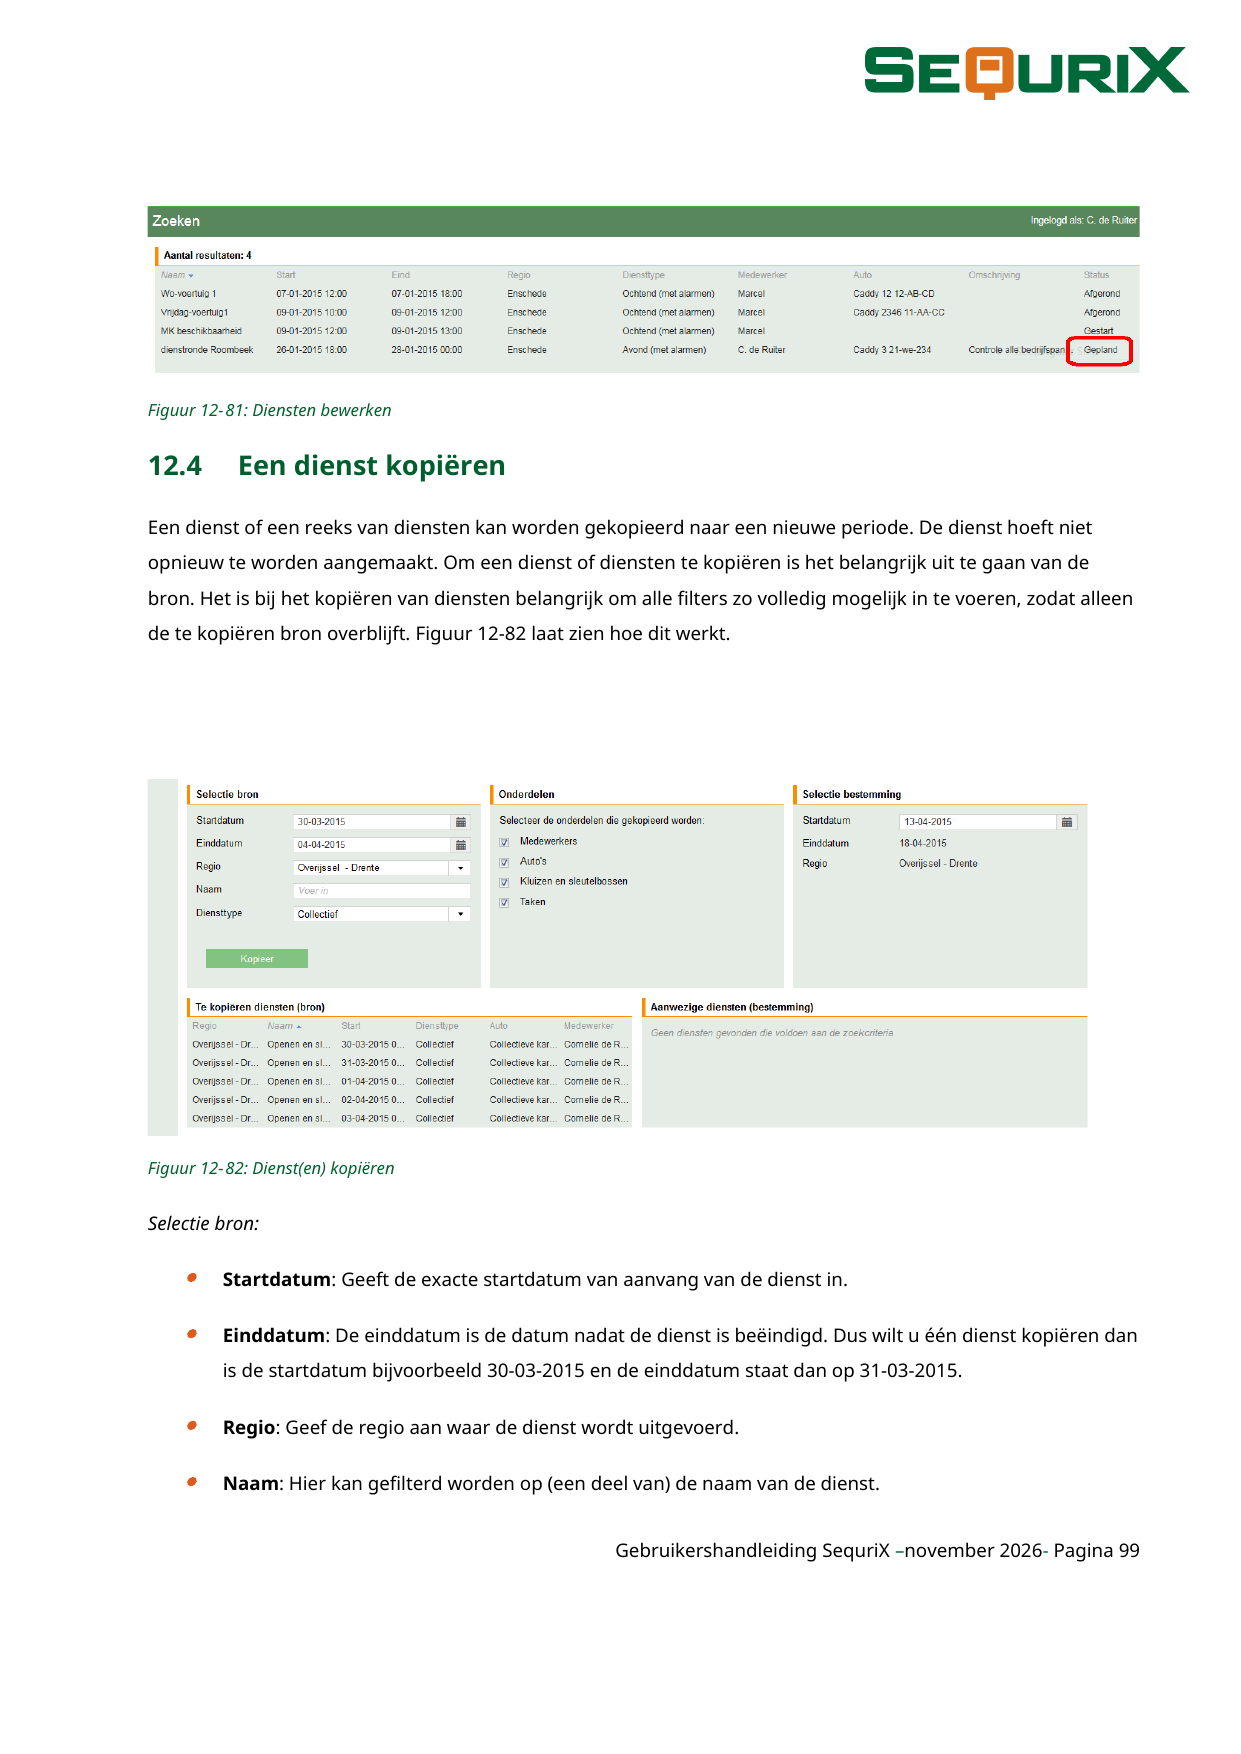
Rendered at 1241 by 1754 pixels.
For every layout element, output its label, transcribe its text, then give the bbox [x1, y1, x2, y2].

text Selectie bron: [148, 1200, 1140, 1235]
text Regio: Geef de regio aan waar de dienst wordt uitgevoerd. [185, 1404, 1140, 1439]
subtitle Een dienst kopiëren [148, 446, 1140, 483]
picture [147, 779, 1093, 1136]
text Naam: Hier kan gefilterd worden op (een deel van) de naam van de dienst. [185, 1460, 1140, 1496]
picture [147, 206, 1140, 378]
text Einddatum: De einddatum is de datum nadat de dienst is beëindigd. Dus wilt u één dienst kopiëren dan is de startdatum bijvoorbeeld 30-03-2015 en de einddatum staat dan op 31-03-2015. [185, 1312, 1140, 1383]
text Startdatum: Geeft de exacte startdatum van aanvang van de dienst in. [185, 1256, 1140, 1292]
picture [865, 47, 1190, 100]
